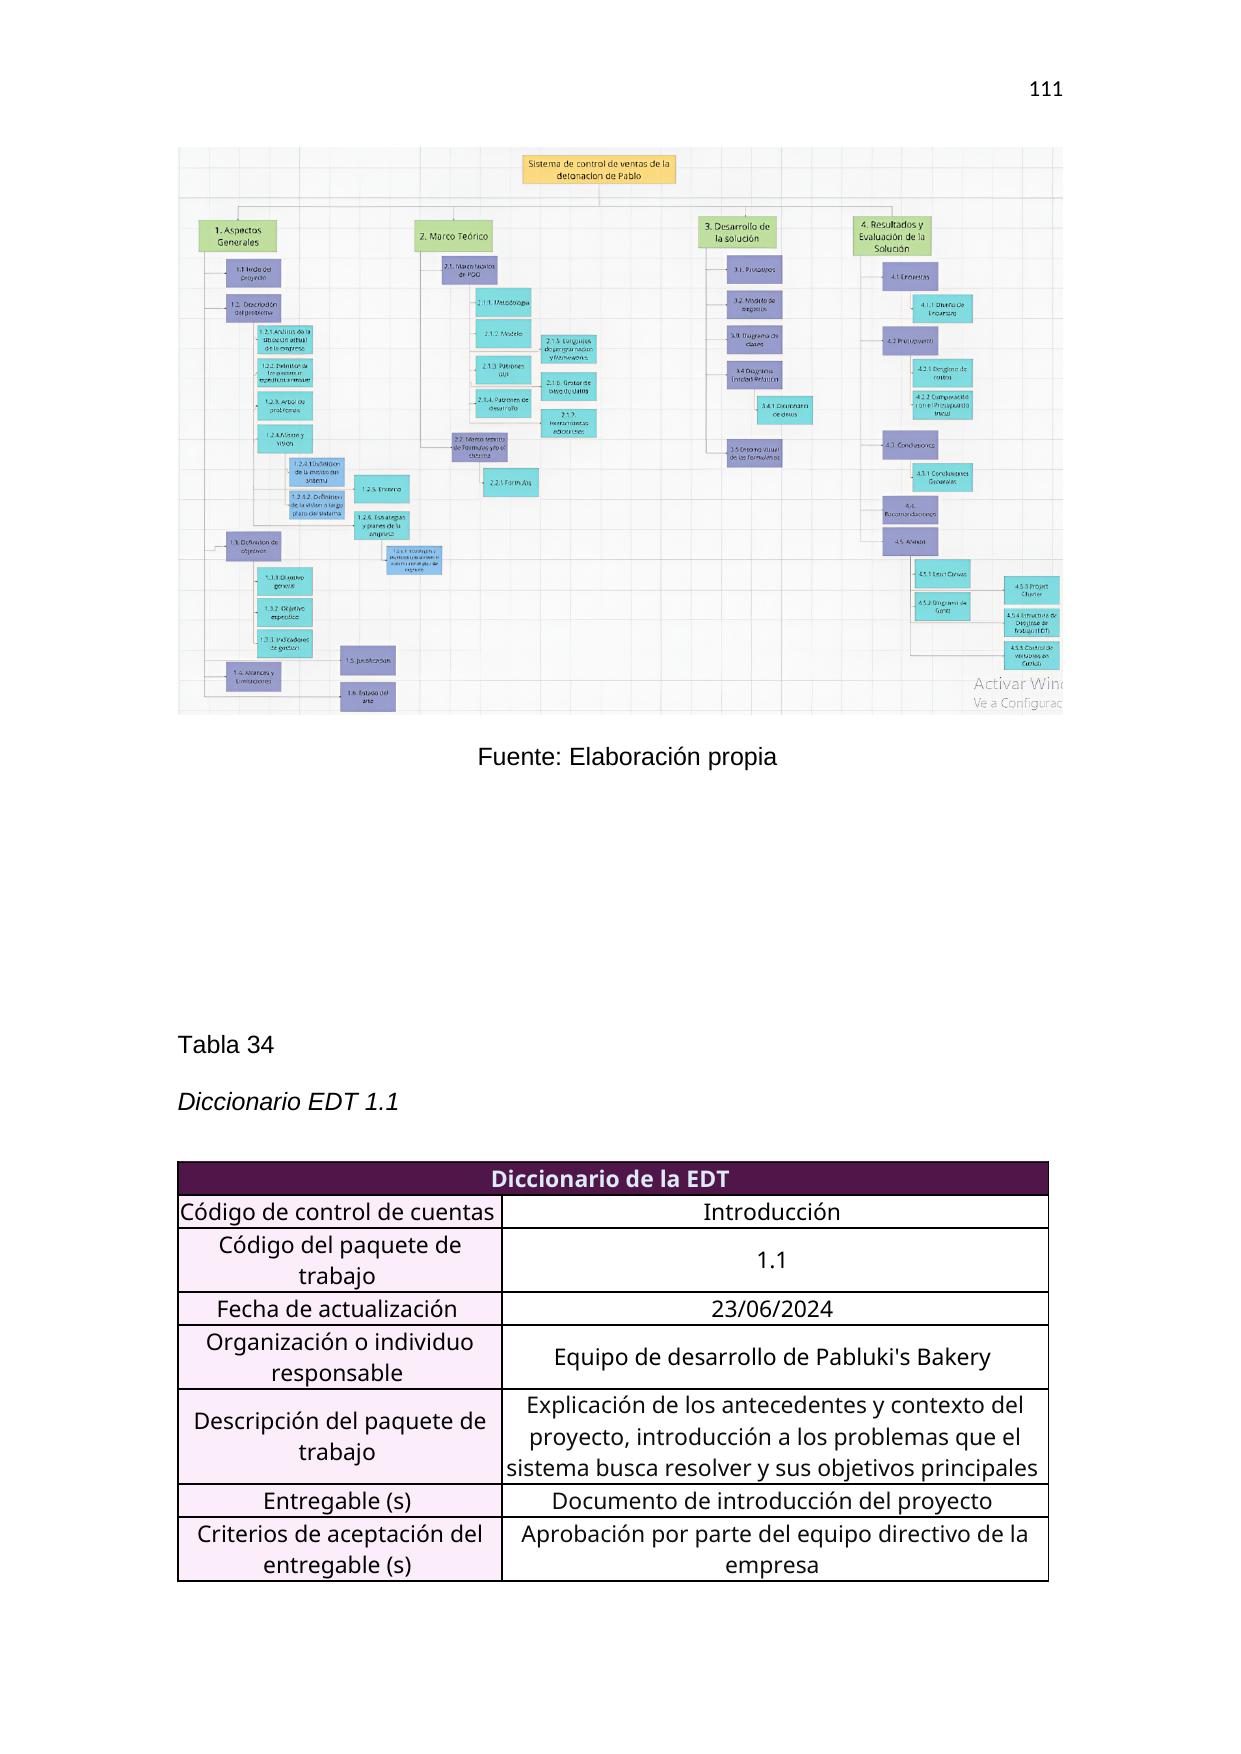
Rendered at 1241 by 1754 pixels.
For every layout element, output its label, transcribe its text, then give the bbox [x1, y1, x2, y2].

picture [177, 147, 1063, 715]
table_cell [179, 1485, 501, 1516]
list Diccionario EDT 1.1 [177, 1087, 1063, 1116]
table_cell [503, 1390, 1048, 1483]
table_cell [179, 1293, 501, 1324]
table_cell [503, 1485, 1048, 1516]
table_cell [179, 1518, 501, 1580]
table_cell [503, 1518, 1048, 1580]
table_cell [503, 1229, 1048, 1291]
list Fuente: Elaboración propia [177, 742, 1063, 771]
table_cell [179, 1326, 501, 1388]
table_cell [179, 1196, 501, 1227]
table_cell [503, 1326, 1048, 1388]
list Tabla 34 [177, 1030, 1063, 1058]
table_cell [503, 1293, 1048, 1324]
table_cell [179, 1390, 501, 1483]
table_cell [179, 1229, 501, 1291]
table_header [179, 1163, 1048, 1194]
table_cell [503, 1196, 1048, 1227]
